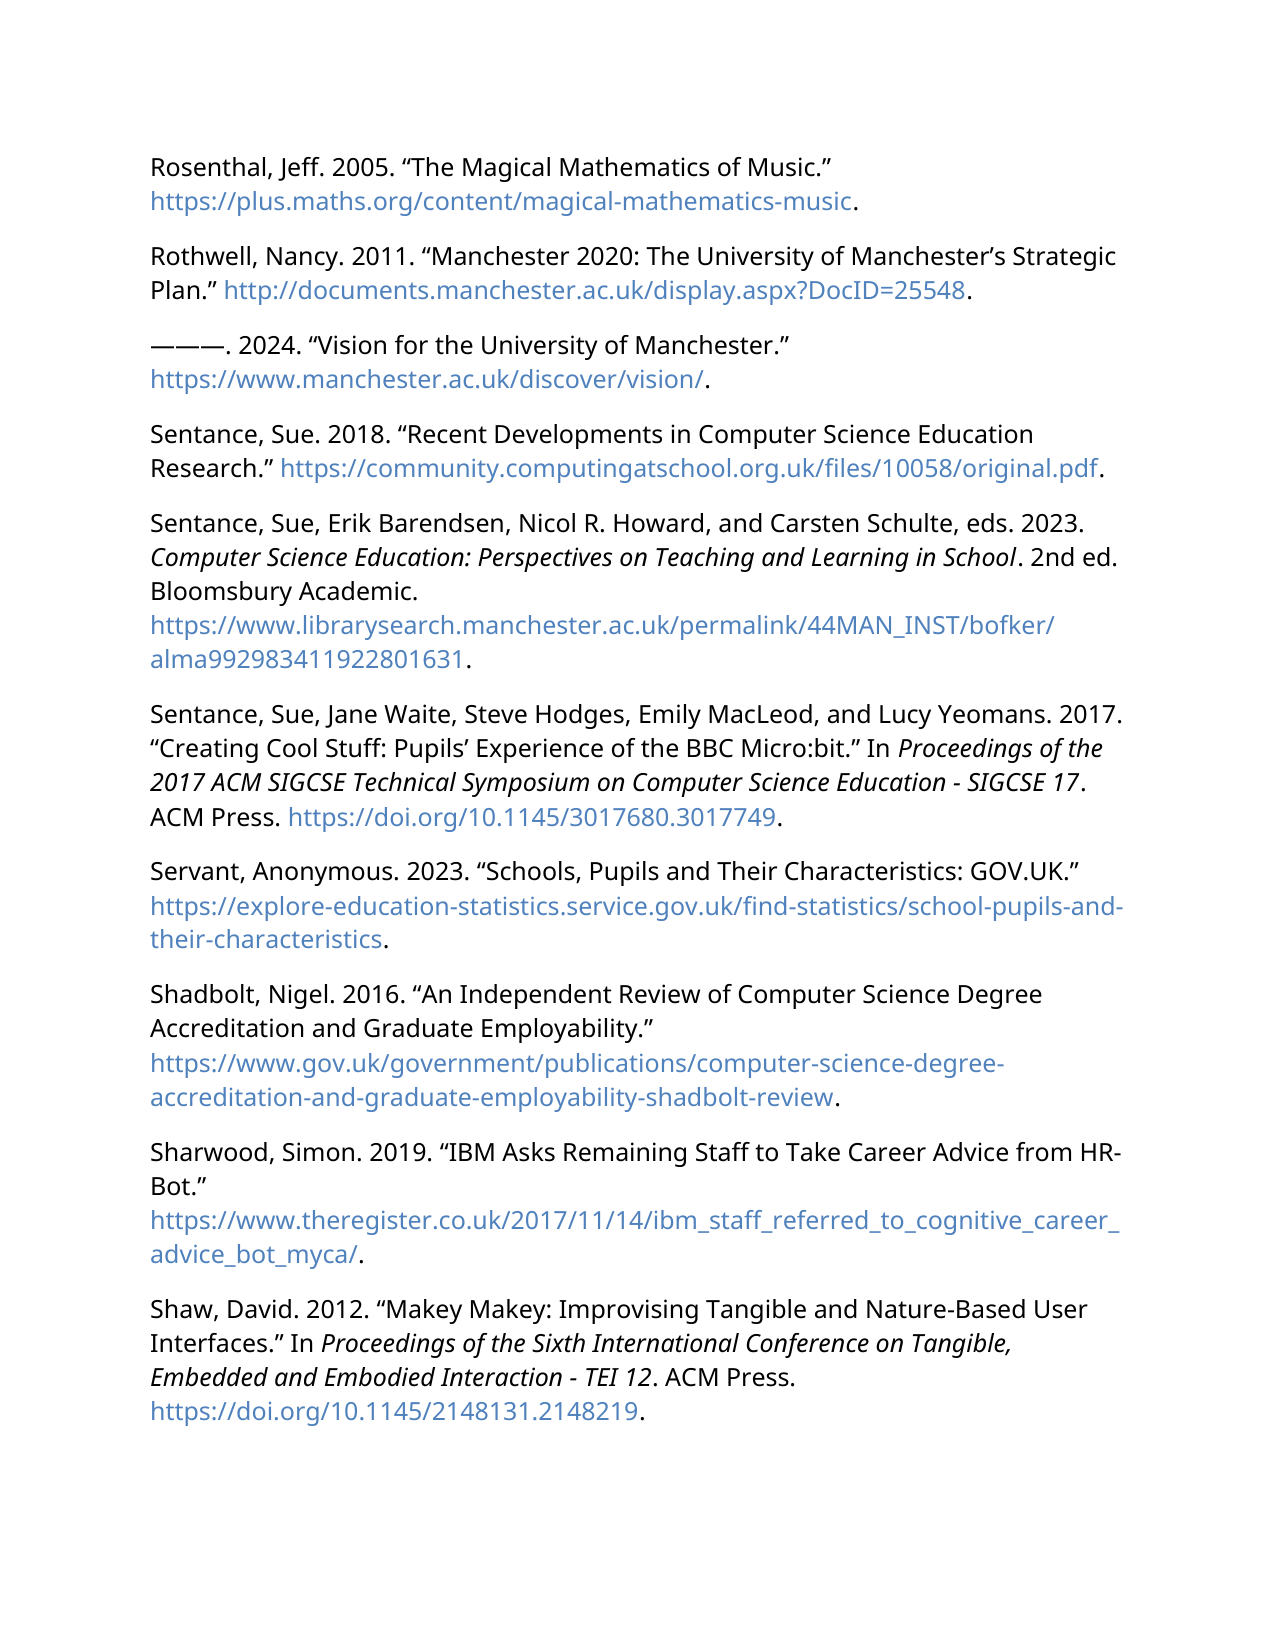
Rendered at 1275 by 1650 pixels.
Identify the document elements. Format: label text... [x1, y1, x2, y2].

text Sentance, Sue. 2018. “Recent Developments in Computer Science Education Research.” https://community.computingatschool.org.uk/files/10058/original.pdf. [150, 417, 1125, 485]
text Servant, Anonymous. 2023. “Schools, Pupils and Their Characteristics: GOV.UK.” https://explore-education-statistics.service.gov.uk/find-statistics/school-pupils-and-their-characteristics. [150, 854, 1125, 956]
text ———. 2024. “Vision for the University of Manchester.” https://www.manchester.ac.uk/discover/vision/. [150, 328, 1125, 396]
text Shadbolt, Nigel. 2016. “An Independent Review of Computer Science Degree Accreditation and Graduate Employability.” https://www.gov.uk/government/publications/computer-science-degree-accreditation-and-graduate-employability-shadbolt-review. [150, 977, 1125, 1113]
text Sentance, Sue, Jane Waite, Steve Hodges, Emily MacLeod, and Lucy Yeomans. 2017. “Creating Cool Stuff: Pupils’ Experience of the BBC Micro:bit.” In Proceedings of the 2017 ACM SIGCSE Technical Symposium on Computer Science Education - SIGCSE 17. ACM Press. https://doi.org/10.1145/3017680.3017749. [150, 697, 1125, 833]
text Shaw, David. 2012. “Makey Makey: Improvising Tangible and Nature-Based User Interfaces.” In Proceedings of the Sixth International Conference on Tangible, Embedded and Embodied Interaction - TEI 12. ACM Press. https://doi.org/10.1145/2148131.2148219. [150, 1291, 1125, 1427]
text Sharwood, Simon. 2019. “IBM Asks Remaining Staff to Take Career Advice from HR-Bot.” https://www.theregister.co.uk/2017/11/14/ibm_staff_referred_to_cognitive_career_advice_bot_myca/. [150, 1134, 1125, 1270]
text Rothwell, Nancy. 2011. “Manchester 2020: The University of Manchester’s Strategic Plan.” http://documents.manchester.ac.uk/display.aspx?DocID=25548. [150, 239, 1125, 307]
text Rosenthal, Jeff. 2005. “The Magical Mathematics of Music.” https://plus.maths.org/content/magical-mathematics-music. [150, 150, 1125, 218]
text Sentance, Sue, Erik Barendsen, Nicol R. Howard, and Carsten Schulte, eds. 2023. Computer Science Education: Perspectives on Teaching and Learning in School. 2nd ed. Bloomsbury Academic. https://www.librarysearch.manchester.ac.uk/permalink/44MAN_INST/bofker/alma992983411922801631. [150, 506, 1125, 676]
